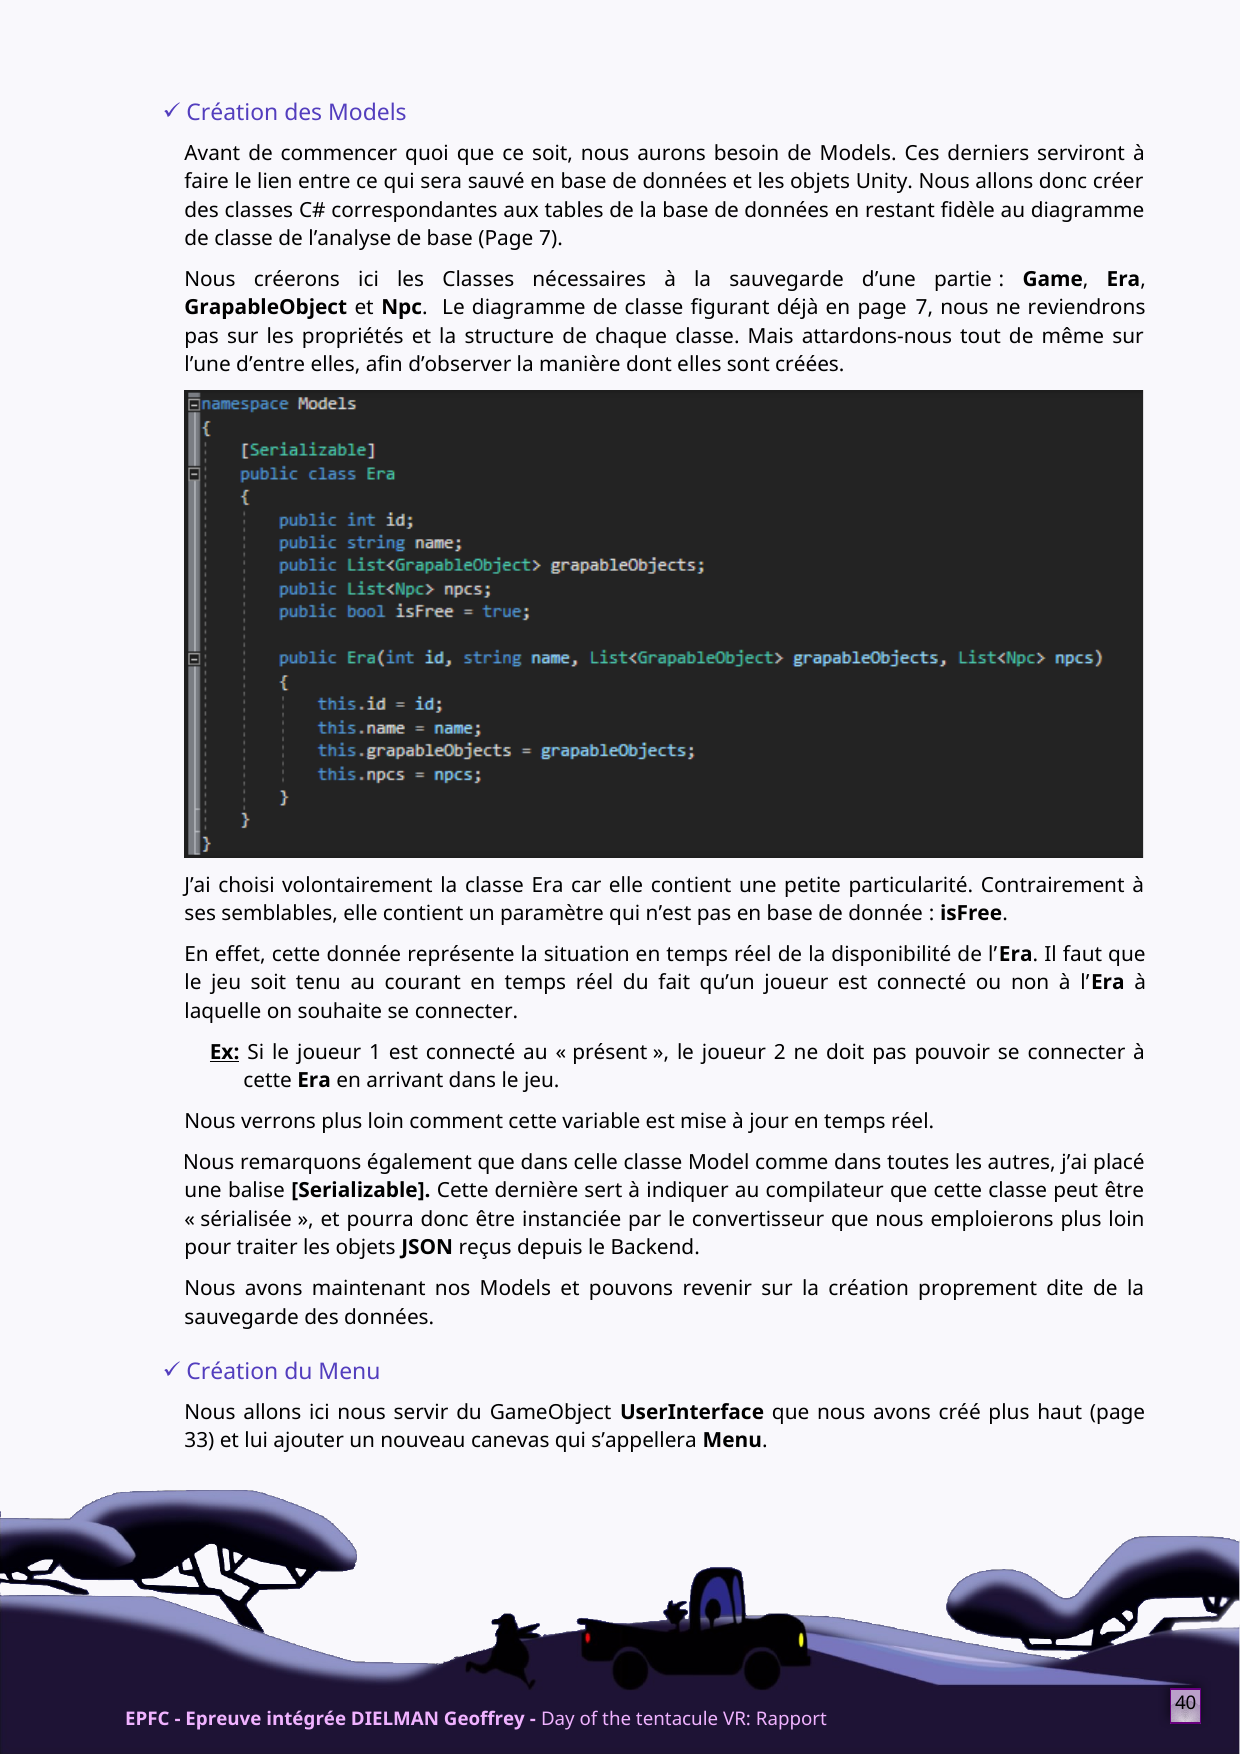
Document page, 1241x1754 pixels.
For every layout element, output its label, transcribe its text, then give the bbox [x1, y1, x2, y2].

text Ex: Si le joueur 1 est connecté au « présent », le joueur 2 ne doit pas pouvoir se connecter à cette Era en arrivant dans le jeu. [209, 1037, 1146, 1094]
text En effet, cette donnée représente la situation en temps réel de la disponibilité de l’Era. Il faut que le jeu soit tenu au courant en temps réel du fait qu’un joueur est connecté ou non à l’Era à laquelle on souhaite se connecter. [184, 939, 1146, 1024]
text Nous créerons ici les Classes nécessaires à la sauvegarde d’une partie : Game, Era, GrapableObject et Npc. Le diagramme de classe figurant déjà en page 6, nous ne reviendrons pas sur les propriétés et la structure de chaque classe. Mais attardons-nous tout de même sur l’une d’entre elles, afin d’observer la manière dont elles sont créées. [184, 264, 1146, 378]
picture [0, 1479, 1240, 1754]
subtitle Création du Menu [162, 1355, 1146, 1387]
text Avant de commencer quoi que ce soit, nous aurons besoin de Models. Ces derniers serviront à faire le lien entre ce qui sera sauvé en base de données et les objets Unity. Nous allons donc créer des classes C# correspondantes aux tables de la base de données en restant fidèle au diagramme de classe de l’analyse de base (Page 6). [184, 138, 1146, 252]
text J’ai choisi volontairement la classe Era car elle contient une petite particularité. Contrairement à ses semblables, elle contient un paramètre qui n’est pas en base de donnée : isFree. [184, 870, 1146, 927]
text Nous remarquons également que dans celle classe Model comme dans toutes les autres, j’ai placé une balise [Serializable]. Cette dernière sert à indiquer au compilateur que cette classe peut être « sérialisée », et pourra donc être instanciée par le convertisseur que nous emploierons plus loin pour traiter les objets JSON reçus depuis le Backend. [183, 1147, 1146, 1261]
text Nous allons ici nous servir du GameObject UserInterface que nous avons créé plus haut (page 28) et lui ajouter un nouveau canevas qui s’appellera Menu. [184, 1397, 1146, 1454]
picture [184, 390, 1144, 858]
text Nous avons maintenant nos Models et pouvons revenir sur la création proprement dite de la sauvegarde des données. [184, 1273, 1146, 1330]
subtitle Création des Models [162, 96, 1146, 127]
text Nous verrons plus loin comment cette variable est mise à jour en temps réel. [184, 1106, 1146, 1135]
